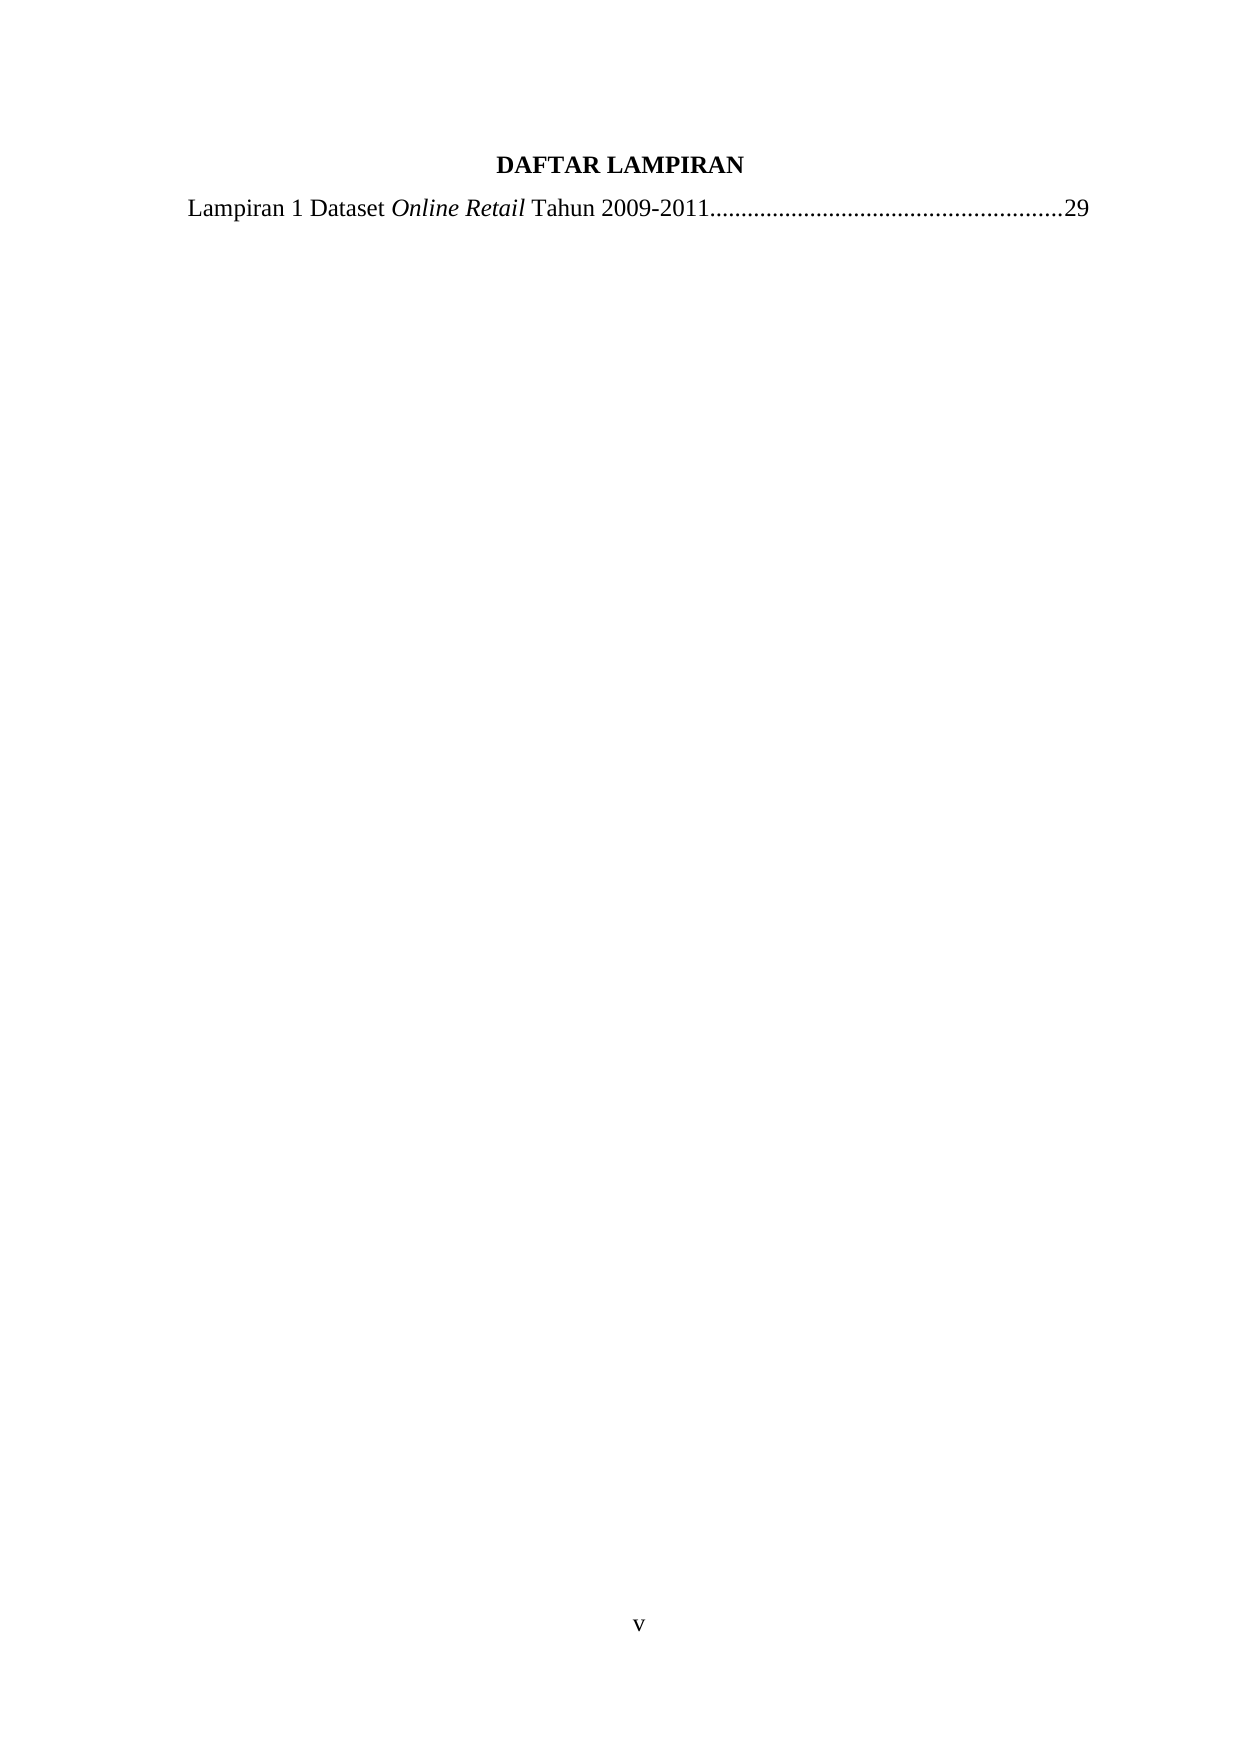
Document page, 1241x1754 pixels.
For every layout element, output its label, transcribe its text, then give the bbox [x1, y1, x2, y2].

text Lampiran 1 Dataset Online Retail Tahun 2009-2011 29 [150, 193, 1090, 222]
subtitle DAFTAR LAMPIRAN [150, 150, 1090, 179]
